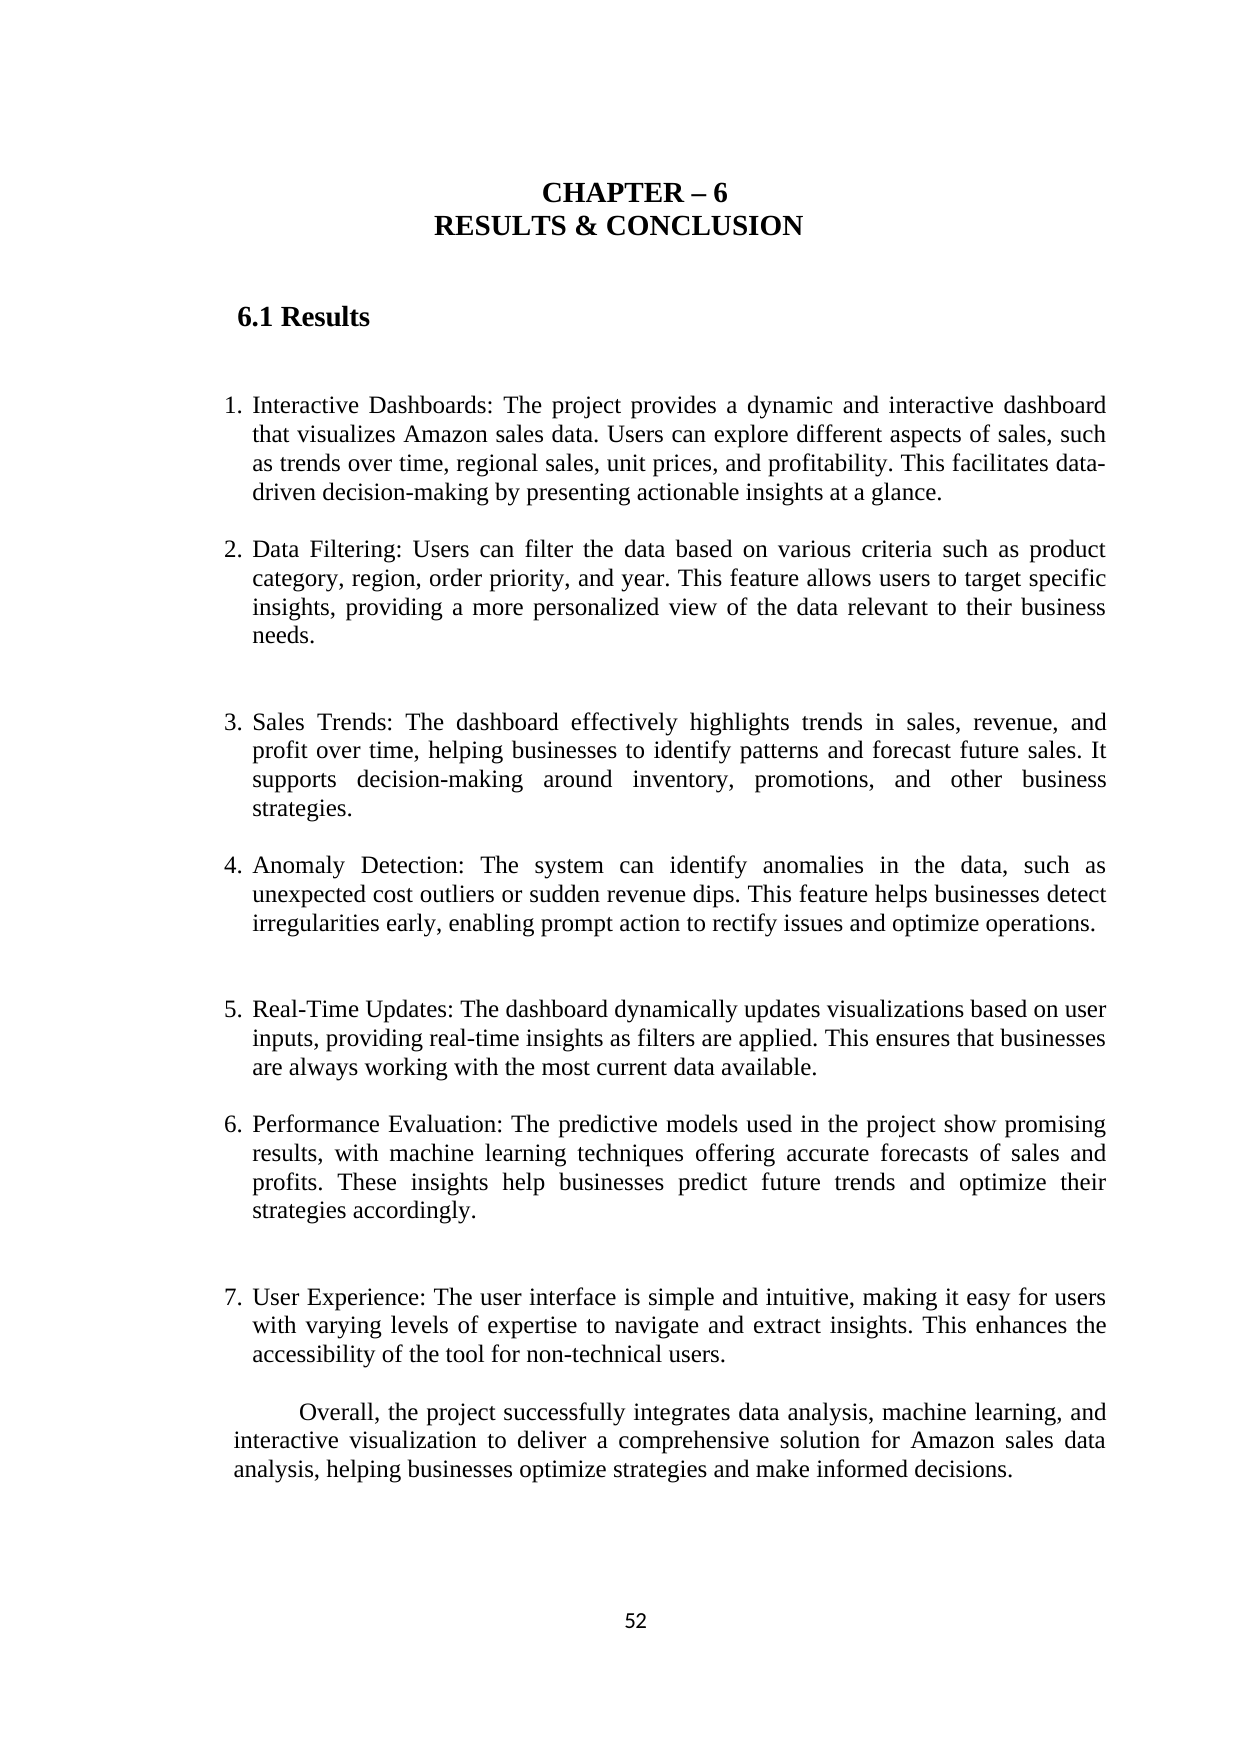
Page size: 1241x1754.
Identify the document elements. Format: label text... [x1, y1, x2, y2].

list Real-Time Updates: The dashboard dynamically updates visualizations based on user inputs, providing real-time insights as filters are applied. This ensures that businesses are always working with the most current data available. [224, 994, 1107, 1081]
subtitle Results [237, 299, 1107, 333]
text Overall, the project successfully integrates data analysis, machine learning, and interactive visualization to deliver a comprehensive solution for Amazon sales data analysis, helping businesses optimize strategies and make informed decisions. [233, 1397, 1107, 1483]
text RESULTS & CONCLUSION [237, 208, 1107, 242]
list User Experience: The user interface is simple and intuitive, making it easy for users with varying levels of expertise to navigate and extract insights. This enhances the accessibility of the tool for non-technical users. [224, 1282, 1107, 1368]
list Anomaly Detection: The system can identify anomalies in the data, such as unexpected cost outliers or sudden revenue dips. This feature helps businesses detect irregularities early, enabling prompt action to rectify issues and optimize operations. [224, 851, 1107, 937]
list Sales Trends: The dashboard effectively highlights trends in sales, revenue, and profit over time, helping businesses to identify patterns and forecast future sales. It supports decision-making around inventory, promotions, and other business strategies. [224, 707, 1107, 822]
list Data Filtering: Users can filter the data based on various criteria such as product category, region, order priority, and year. This feature allows users to target specific insights, providing a more personalized view of the data relevant to their business needs. [224, 534, 1107, 649]
text CHAPTER – 6 [177, 175, 1107, 208]
list Interactive Dashboards: The project provides a dynamic and interactive dashboard that visualizes Amazon sales data. Users can explore different aspects of sales, such as trends over time, regional sales, unit prices, and profitability. This facilitates data-driven decision-making by presenting actionable insights at a glance. [224, 391, 1107, 506]
list Performance Evaluation: The predictive models used in the project show promising results, with machine learning techniques offering accurate forecasts of sales and profits. These insights help businesses predict future trends and optimize their strategies accordingly. [224, 1109, 1107, 1224]
